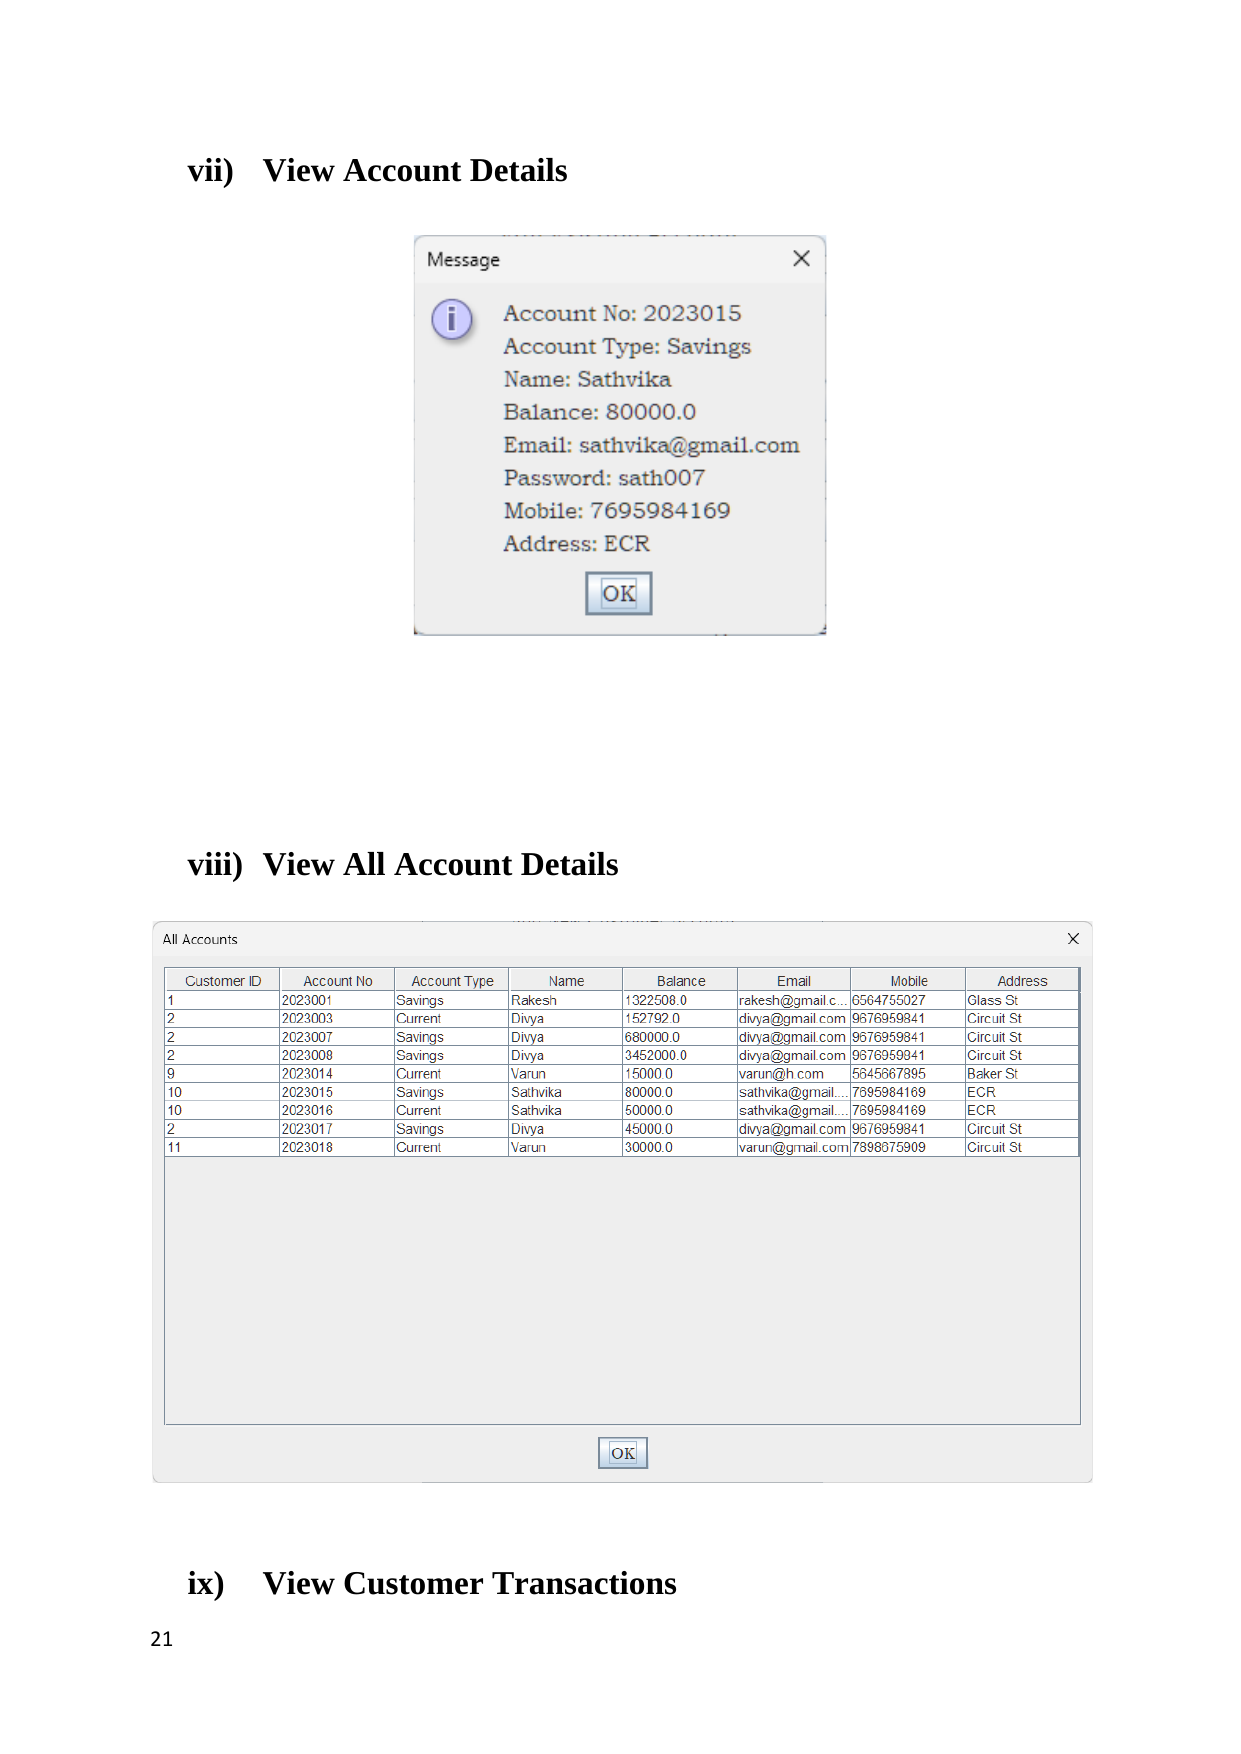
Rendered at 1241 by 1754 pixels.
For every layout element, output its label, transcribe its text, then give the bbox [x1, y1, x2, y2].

list View Customer Transactions [187, 1563, 1090, 1601]
picture [152, 921, 1093, 1483]
list View Account Details [187, 150, 1090, 188]
picture [413, 235, 827, 636]
list View All Account Details [187, 844, 1090, 882]
